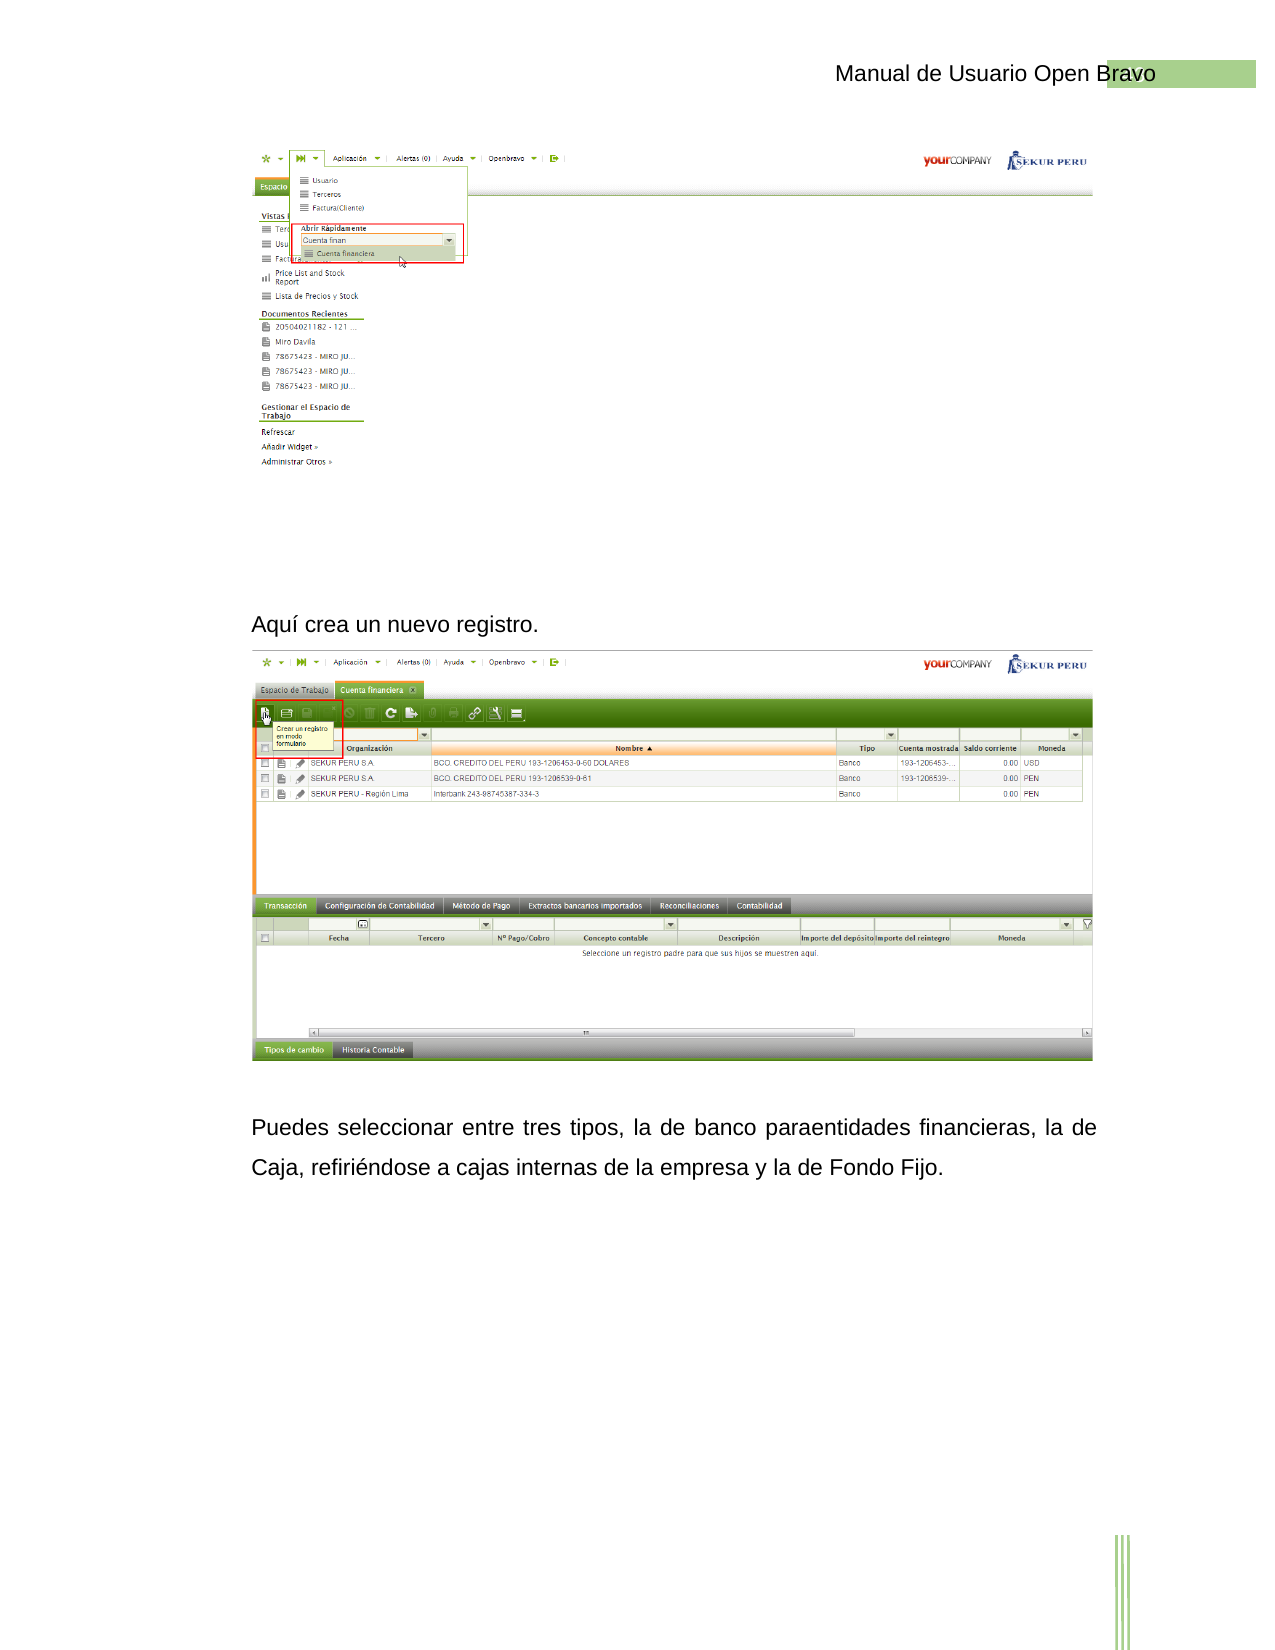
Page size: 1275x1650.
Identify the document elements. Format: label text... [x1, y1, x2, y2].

text Puedes seleccionar entre tres tipos, la de banco paraentidades financieras, la de Caja, refiriéndose a cajas internas de la empresa y la de Fondo Fijo. [251, 1114, 1098, 1180]
picture [252, 650, 1093, 1061]
text Aquí crea un nuevo registro. [177, 611, 1098, 637]
picture [252, 147, 1093, 558]
